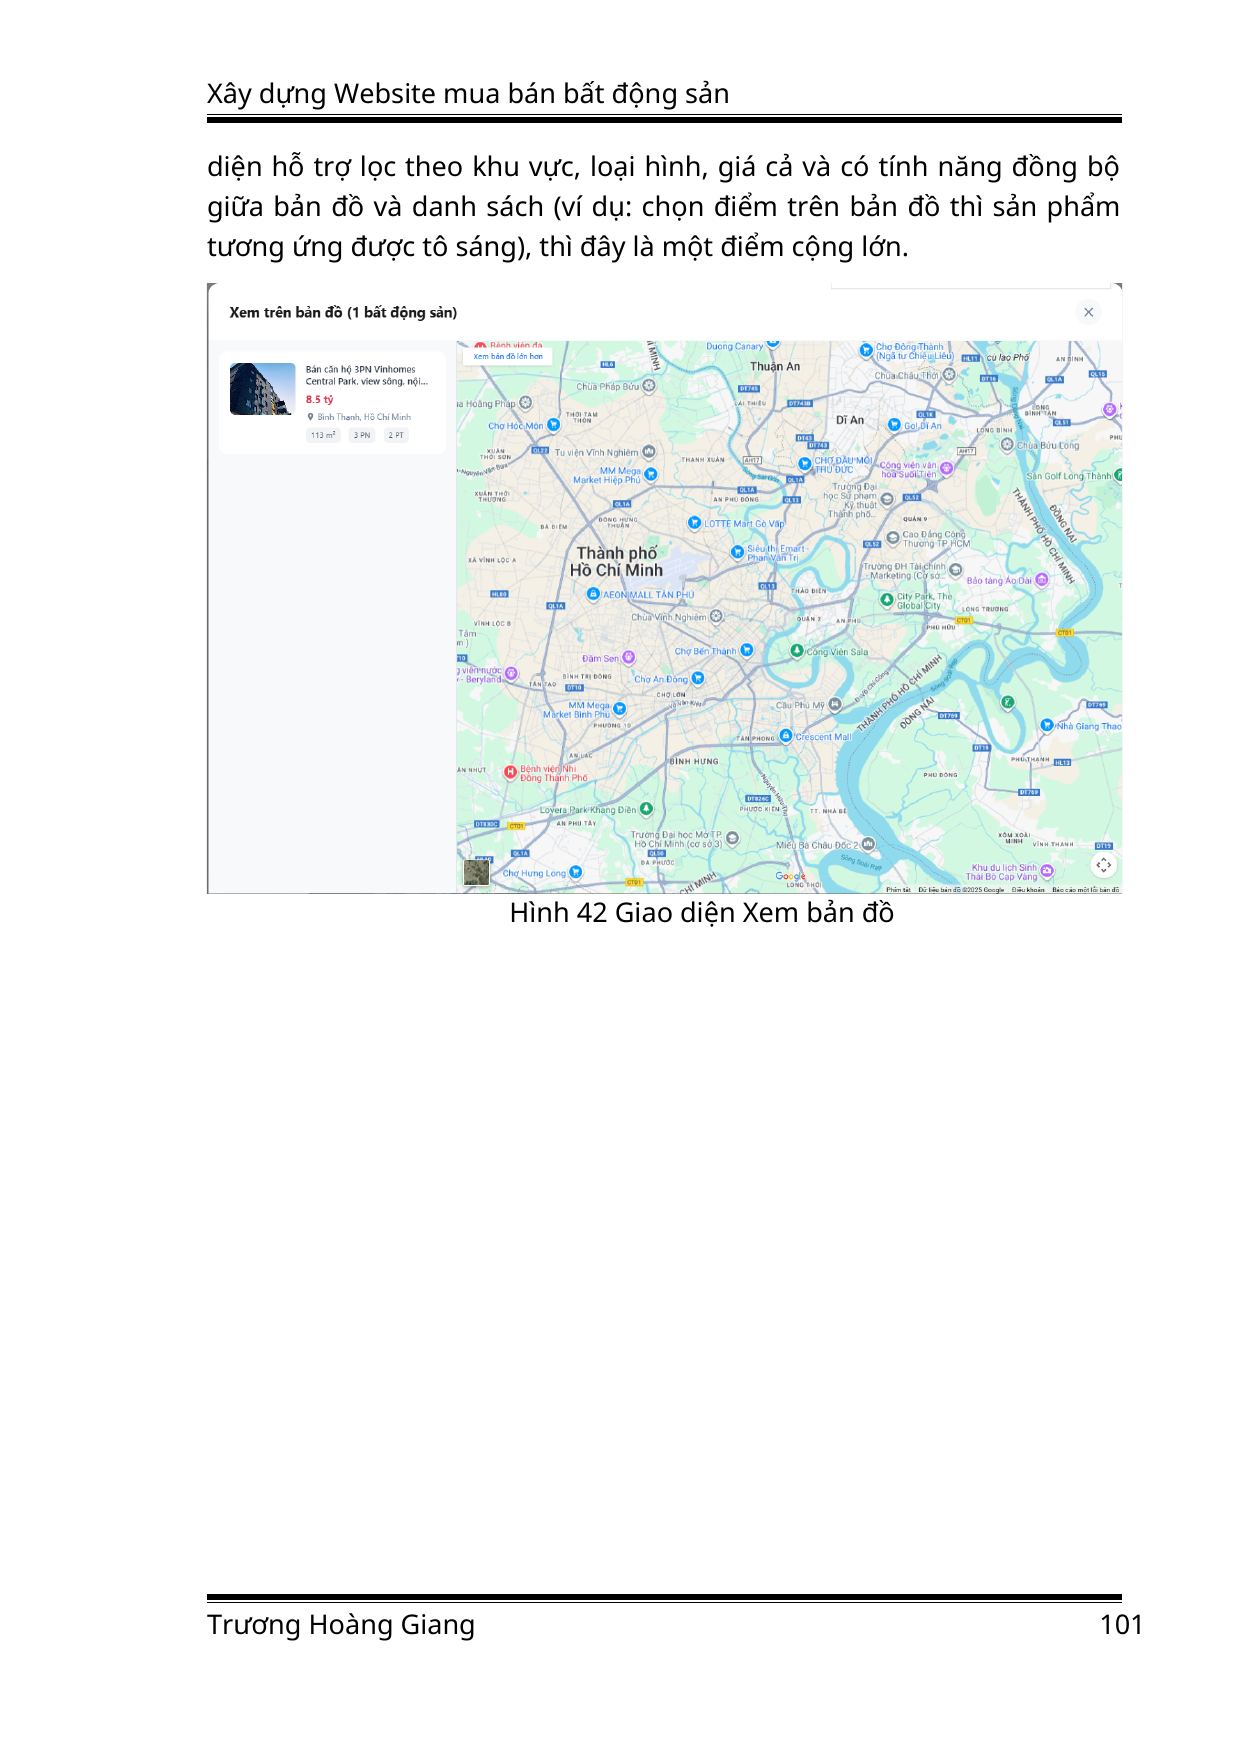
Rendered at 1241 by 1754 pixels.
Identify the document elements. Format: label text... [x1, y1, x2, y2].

text Hình 42 Giao diện Xem bản đồ [207, 894, 1122, 930]
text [207, 148, 1122, 264]
picture [206, 283, 1123, 894]
